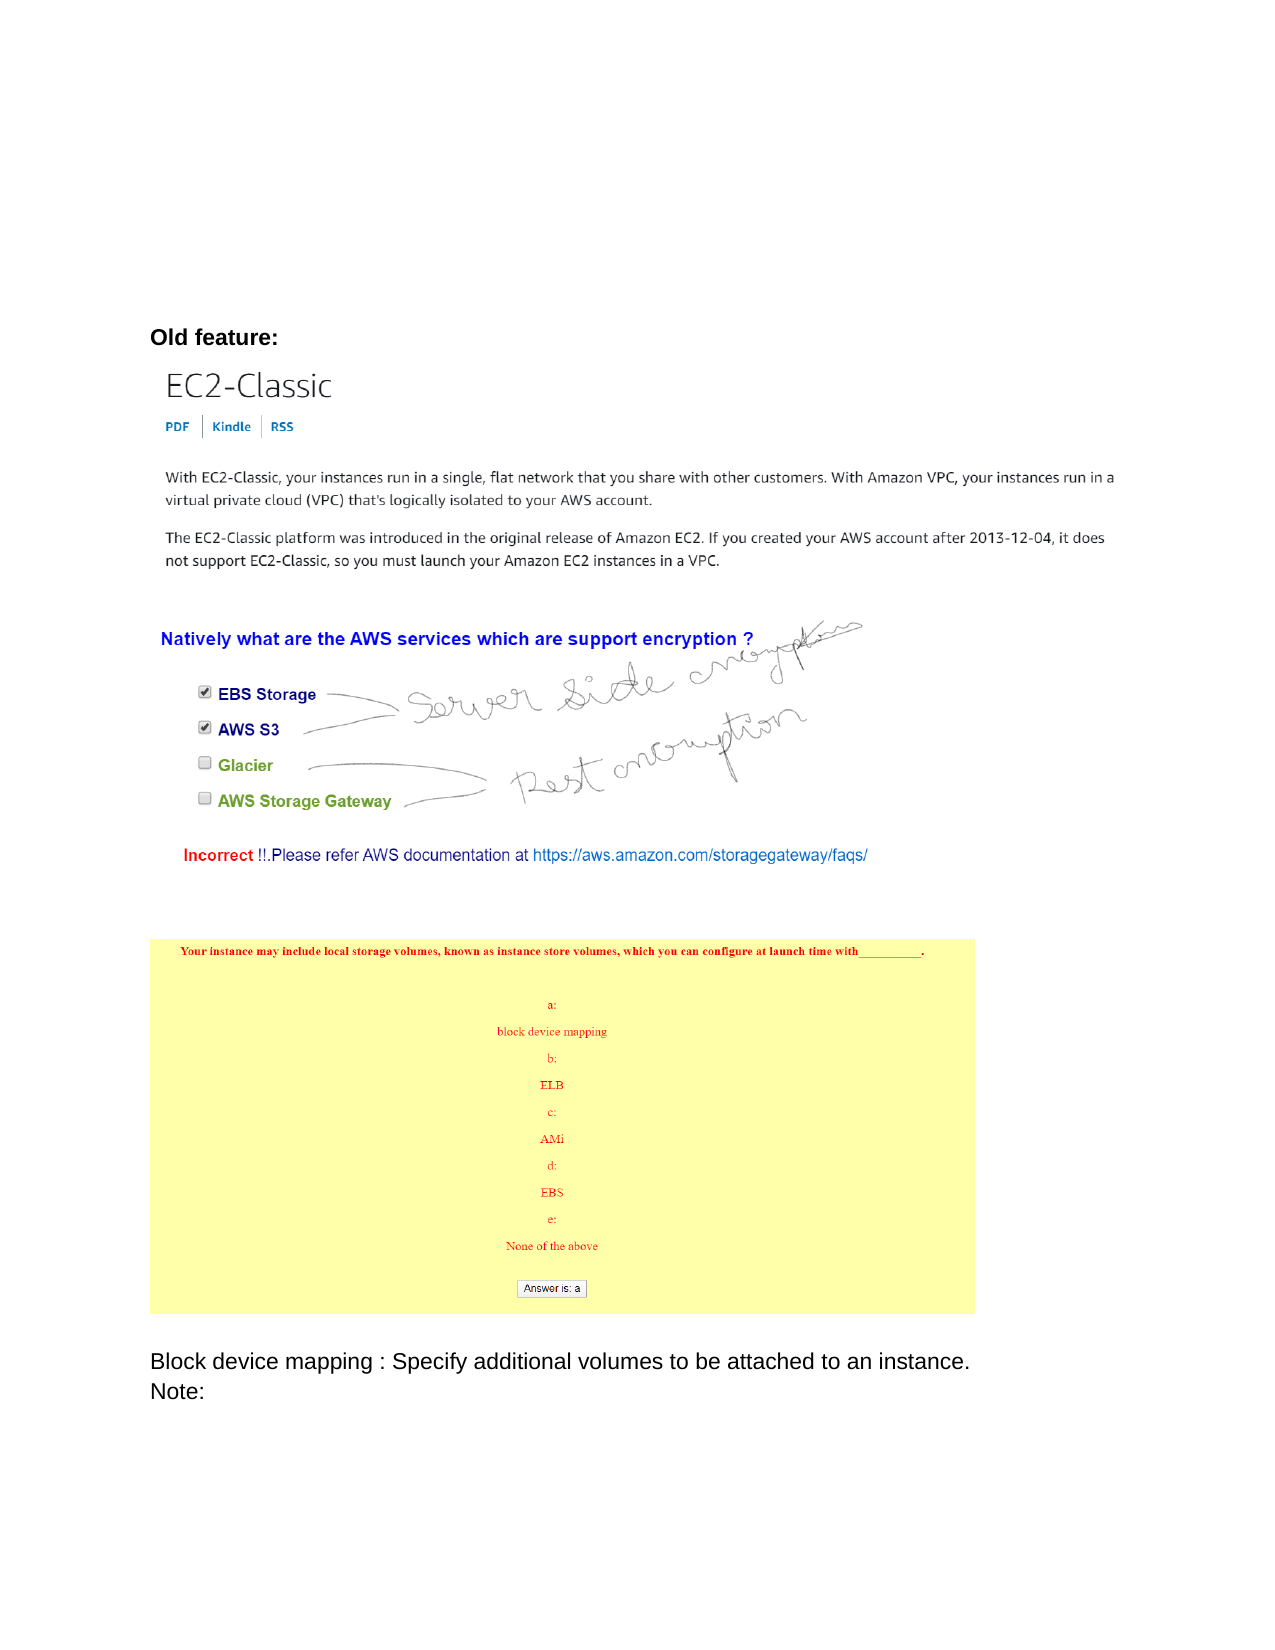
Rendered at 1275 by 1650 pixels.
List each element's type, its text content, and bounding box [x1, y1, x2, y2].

text Note: [150, 1378, 1125, 1404]
picture [150, 615, 875, 876]
text Old feature: [150, 324, 1125, 350]
text Block device mapping : Specify additional volumes to be attached to an instance. [150, 1348, 1125, 1374]
picture [150, 939, 976, 1314]
picture [150, 354, 1125, 582]
